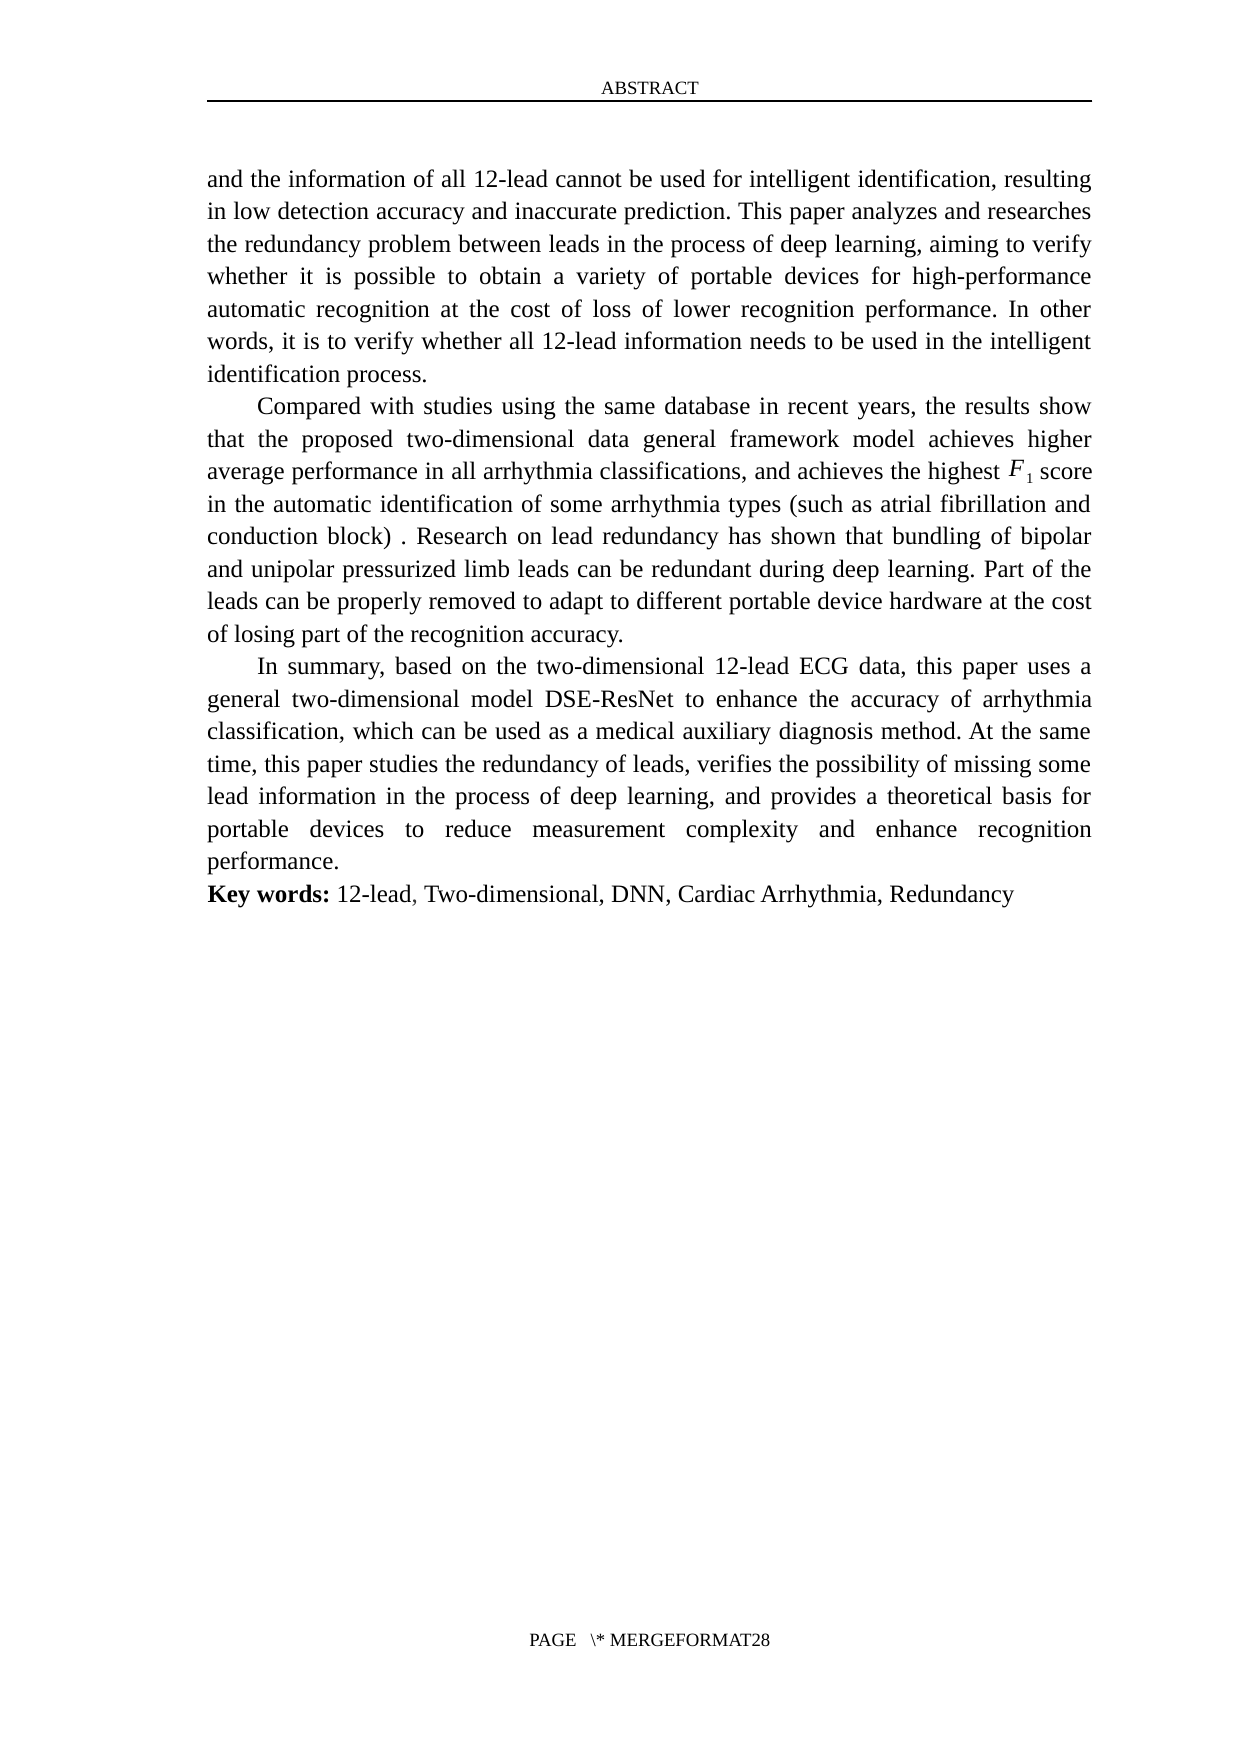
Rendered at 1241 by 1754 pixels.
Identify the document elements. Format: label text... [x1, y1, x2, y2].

text Compared with studies using the same database in recent years, the results show that the proposed two-dimensional data general framework model achieves higher average performance in all arrhythmia classifications, and achieves the highest score in the automatic identification of some arrhythmia types (such as atrial fibrillation and conduction block) . Research on lead redundancy has shown that bundling of bipolar and unipolar pressurized limb leads can be redundant during deep learning. Part of the leads can be properly removed to adapt to different portable device hardware at the cost of losing part of the recognition accuracy. [207, 389, 1092, 649]
text In summary, based on the two-dimensional 12-lead ECG data, this paper uses a general two-dimensional model DSE-ResNet to enhance the accuracy of arrhythmia classification, which can be used as a medical auxiliary diagnosis method. At the same time, this paper studies the redundancy of leads, verifies the possibility of missing some lead information in the process of deep learning, and provides a theoretical basis for portable devices to reduce measurement complexity and enhance recognition performance. [207, 649, 1092, 877]
text Key words: 12-lead, Two-dimensional, DNN, Cardiac Arrhythmia, Redundancy [207, 877, 1092, 909]
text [207, 162, 1092, 389]
